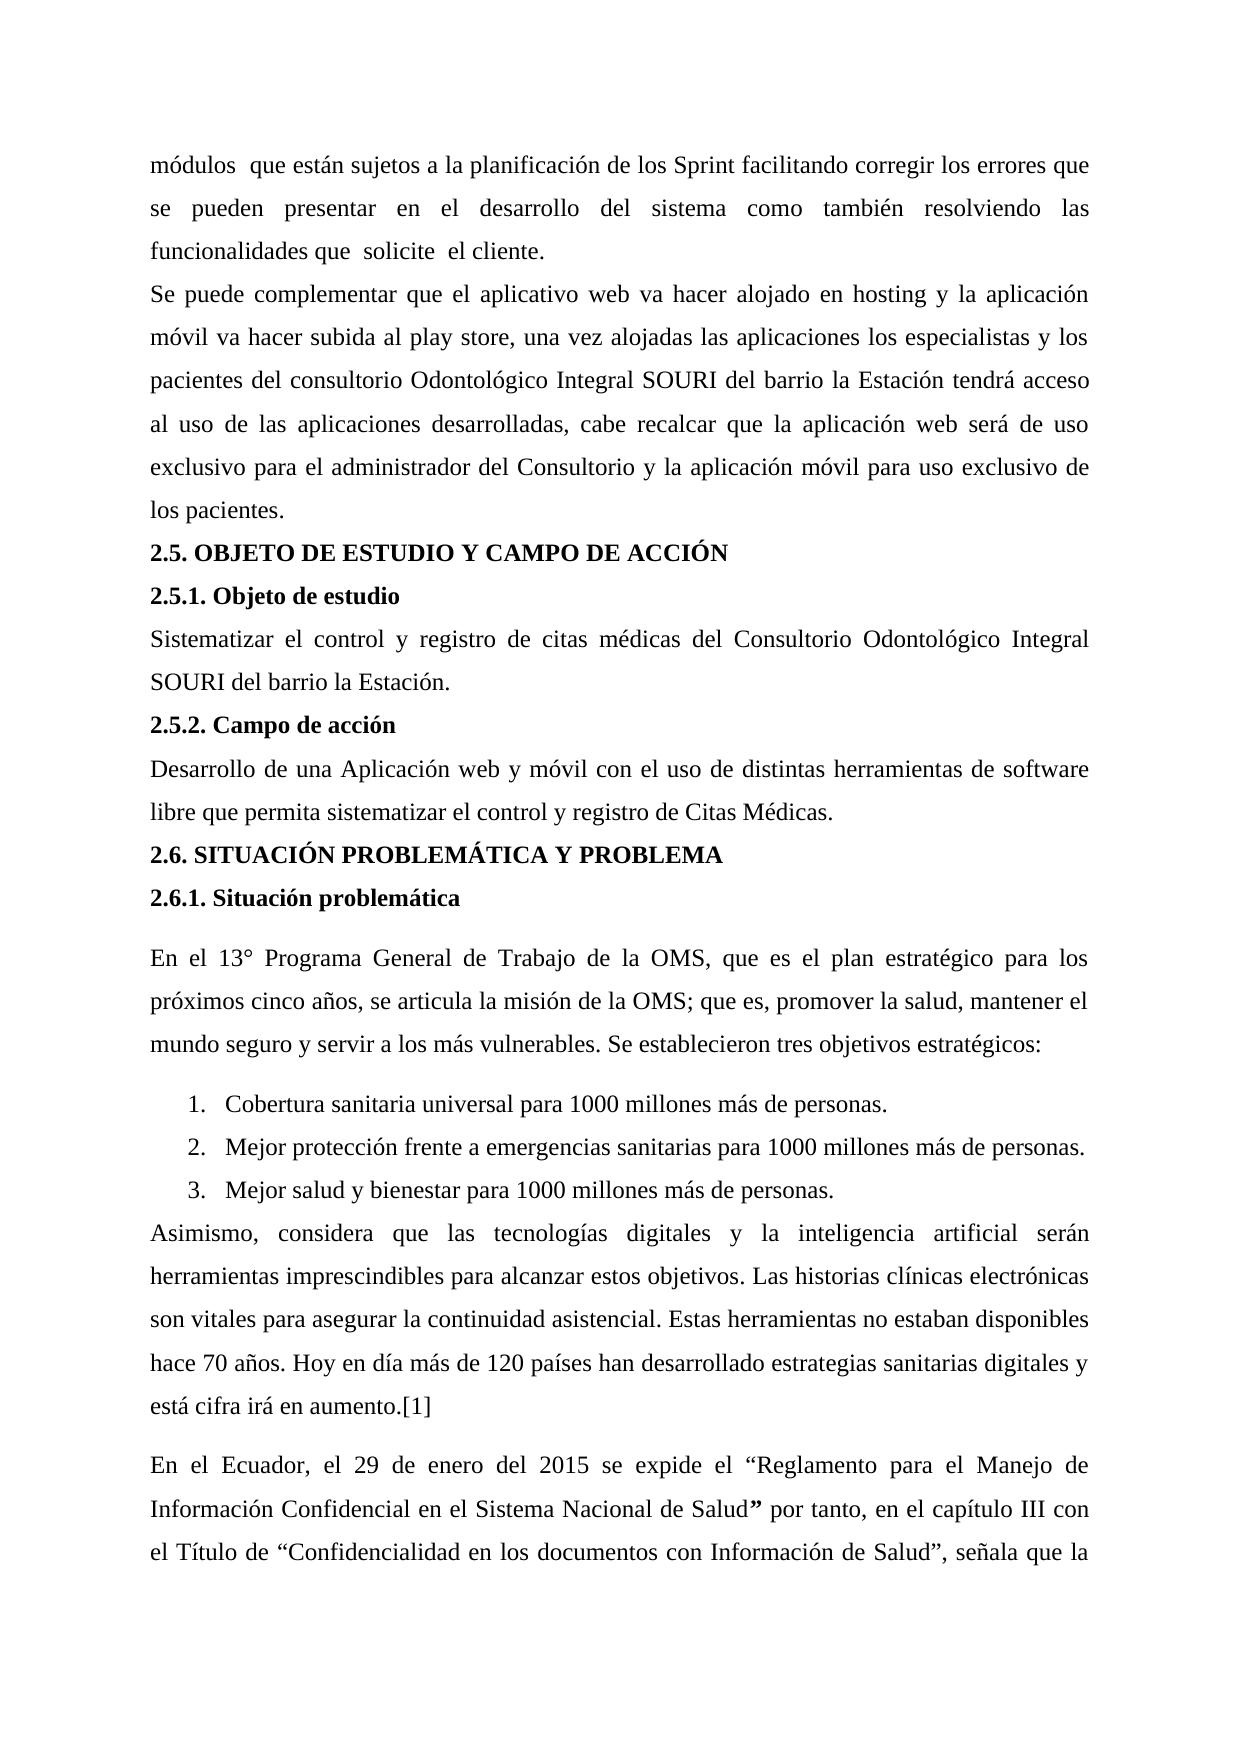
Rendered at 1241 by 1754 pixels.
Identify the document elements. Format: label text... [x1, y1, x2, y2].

list Mejor salud y bienestar para 1000 millones más de personas. [187, 1175, 1090, 1204]
list Cobertura sanitaria universal para 1000 millones más de personas. [187, 1089, 1090, 1118]
list 2.5. OBJETO DE ESTUDIO Y CAMPO DE ACCIÓN [150, 538, 1090, 567]
list Sistematizar el control y registro de citas médicas del Consultorio Odontológico Integral SOURI del barrio la Estación. [150, 624, 1090, 696]
text En el 13° Programa General de Trabajo de la OMS, que es el plan estratégico para los próximos cinco años, se articula la misión de la OMS; que es, promover la salud, mantener el mundo seguro y servir a los más vulnerables. Se establecieron tres objetivos estratégicos: [150, 943, 1090, 1058]
text Asimismo, considera que las tecnologías digitales y la inteligencia artificial serán herramientas imprescindibles para alcanzar estos objetivos. Las historias clínicas electrónicas son vitales para asegurar la continuidad asistencial. Estas herramientas no estaban disponibles hace 70 años. Hoy en día más de 120 países han desarrollado estrategias sanitarias digitales y está cifra irá en aumento.[1] [150, 1218, 1090, 1419]
list Desarrollo de una Aplicación web y móvil con el uso de distintas herramientas de software libre que permita sistematizar el control y registro de Citas Médicas. [150, 754, 1090, 826]
list Se puede complementar que el aplicativo web va hacer alojado en hosting y la aplicación móvil va hacer subida al play store, una vez alojadas las aplicaciones los especialistas y los pacientes del consultorio Odontológico Integral SOURI del barrio la Estación tendrá acceso al uso de las aplicaciones desarrolladas, cabe recalcar que la aplicación web será de uso exclusivo para el administrador del Consultorio y la aplicación móvil para uso exclusivo de los pacientes. [150, 279, 1090, 524]
list 2.5.2. Campo de acción [150, 711, 1090, 739]
list 2.6.1. Situación problemática [150, 883, 1090, 912]
list 2.6. SITUACIÓN PROBLEMÁTICA Y PROBLEMA [150, 840, 1090, 869]
list 2.5.1. Objeto de estudio [150, 581, 1090, 610]
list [150, 150, 1090, 265]
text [150, 1451, 1090, 1566]
list Mejor protección frente a emergencias sanitarias para 1000 millones más de personas. [187, 1132, 1090, 1161]
